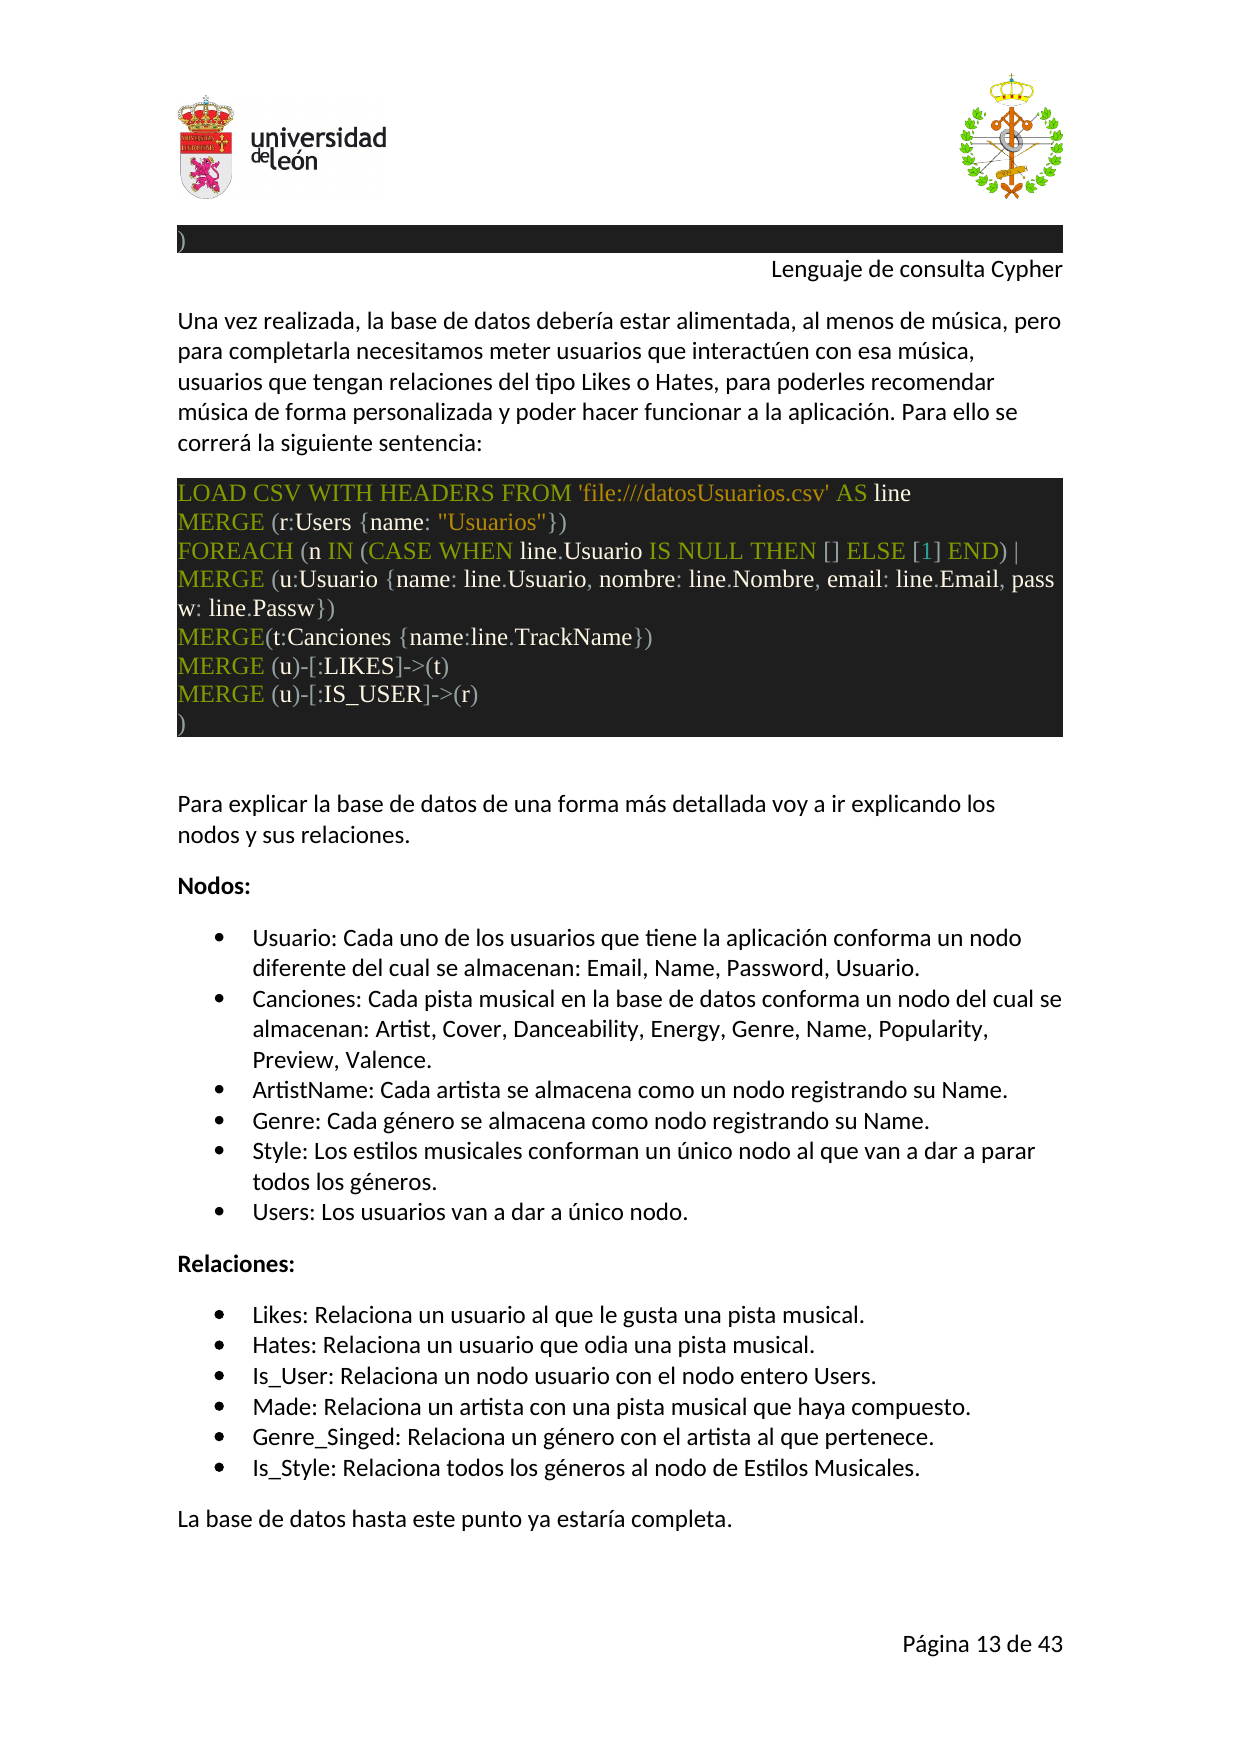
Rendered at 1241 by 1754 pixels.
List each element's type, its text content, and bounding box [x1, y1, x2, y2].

list Canciones: Cada pista musical en la base de datos conforma un nodo del cual se almacenan: Artist, Cover, Danceability, Energy, Genre, Name, Popularity, Preview, Valence. [215, 983, 1063, 1074]
picture [959, 73, 1063, 199]
text ) [177, 225, 1063, 253]
text MERGE (u)-[:LIKES]->(t) [177, 651, 1063, 679]
text Para explicar la base de datos de una forma más detallada voy a ir explicando los nodos y sus relaciones. [177, 788, 1063, 849]
text MERGE(t:Canciones {name:line.TrackName}) [177, 622, 1063, 651]
text Una vez realizada, la base de datos debería estar alimentada, al menos de música, pero para completarla necesitamos meter usuarios que interactúen con esa música, usuarios que tengan relaciones del tipo Likes o Hates, para poderles recomendar música de forma personalizada y poder hacer funcionar a la aplicación. Para ello se correrá la siguiente sentencia: [177, 305, 1063, 457]
text MERGE (r:Users {name: "Usuarios"}) [177, 507, 1063, 536]
text Nodos: [177, 870, 1063, 901]
list Is_User: Relaciona un nodo usuario con el nodo entero Users. [215, 1360, 1063, 1391]
text MERGE (u:Usuario {name: line.Usuario, nombre: line.Nombre, email: line.Email, passw: line.Passw}) [177, 564, 1063, 622]
list Likes: Relaciona un usuario al que le gusta una pista musical. [215, 1299, 1063, 1329]
list Made: Relaciona un artista con una pista musical que haya compuesto. [215, 1391, 1063, 1421]
list Style: Los estilos musicales conforman un único nodo al que van a dar a parar todos los géneros. [215, 1135, 1063, 1196]
text La base de datos hasta este punto ya estaría completa. [177, 1503, 1063, 1533]
list Users: Los usuarios van a dar a único nodo. [215, 1196, 1063, 1227]
list Usuario: Cada uno de los usuarios que tiene la aplicación conforma un nodo diferente del cual se almacenan: Email, Name, Password, Usuario. [215, 922, 1063, 983]
text Relaciones: [177, 1248, 1063, 1278]
list ArtistName: Cada artista se almacena como un nodo registrando su Name. [215, 1074, 1063, 1105]
list Genre: Cada género se almacena como nodo registrando su Name. [215, 1105, 1063, 1135]
list Genre_Singed: Relaciona un género con el artista al que pertenece. [215, 1421, 1063, 1452]
text FOREACH (n IN (CASE WHEN line.Usuario IS NULL THEN [] ELSE [1] END) | [177, 536, 1063, 564]
text Lenguaje de consulta Cypher [177, 253, 1063, 284]
text ) [177, 708, 1063, 737]
text LOAD CSV WITH HEADERS FROM 'file:///datosUsuarios.csv' AS line [177, 478, 1063, 507]
text MERGE (u)-[:IS_USER]->(r) [177, 679, 1063, 708]
picture [177, 95, 386, 199]
list Hates: Relaciona un usuario que odia una pista musical. [215, 1329, 1063, 1360]
list Is_Style: Relaciona todos los géneros al nodo de Estilos Musicales. [215, 1452, 1063, 1482]
